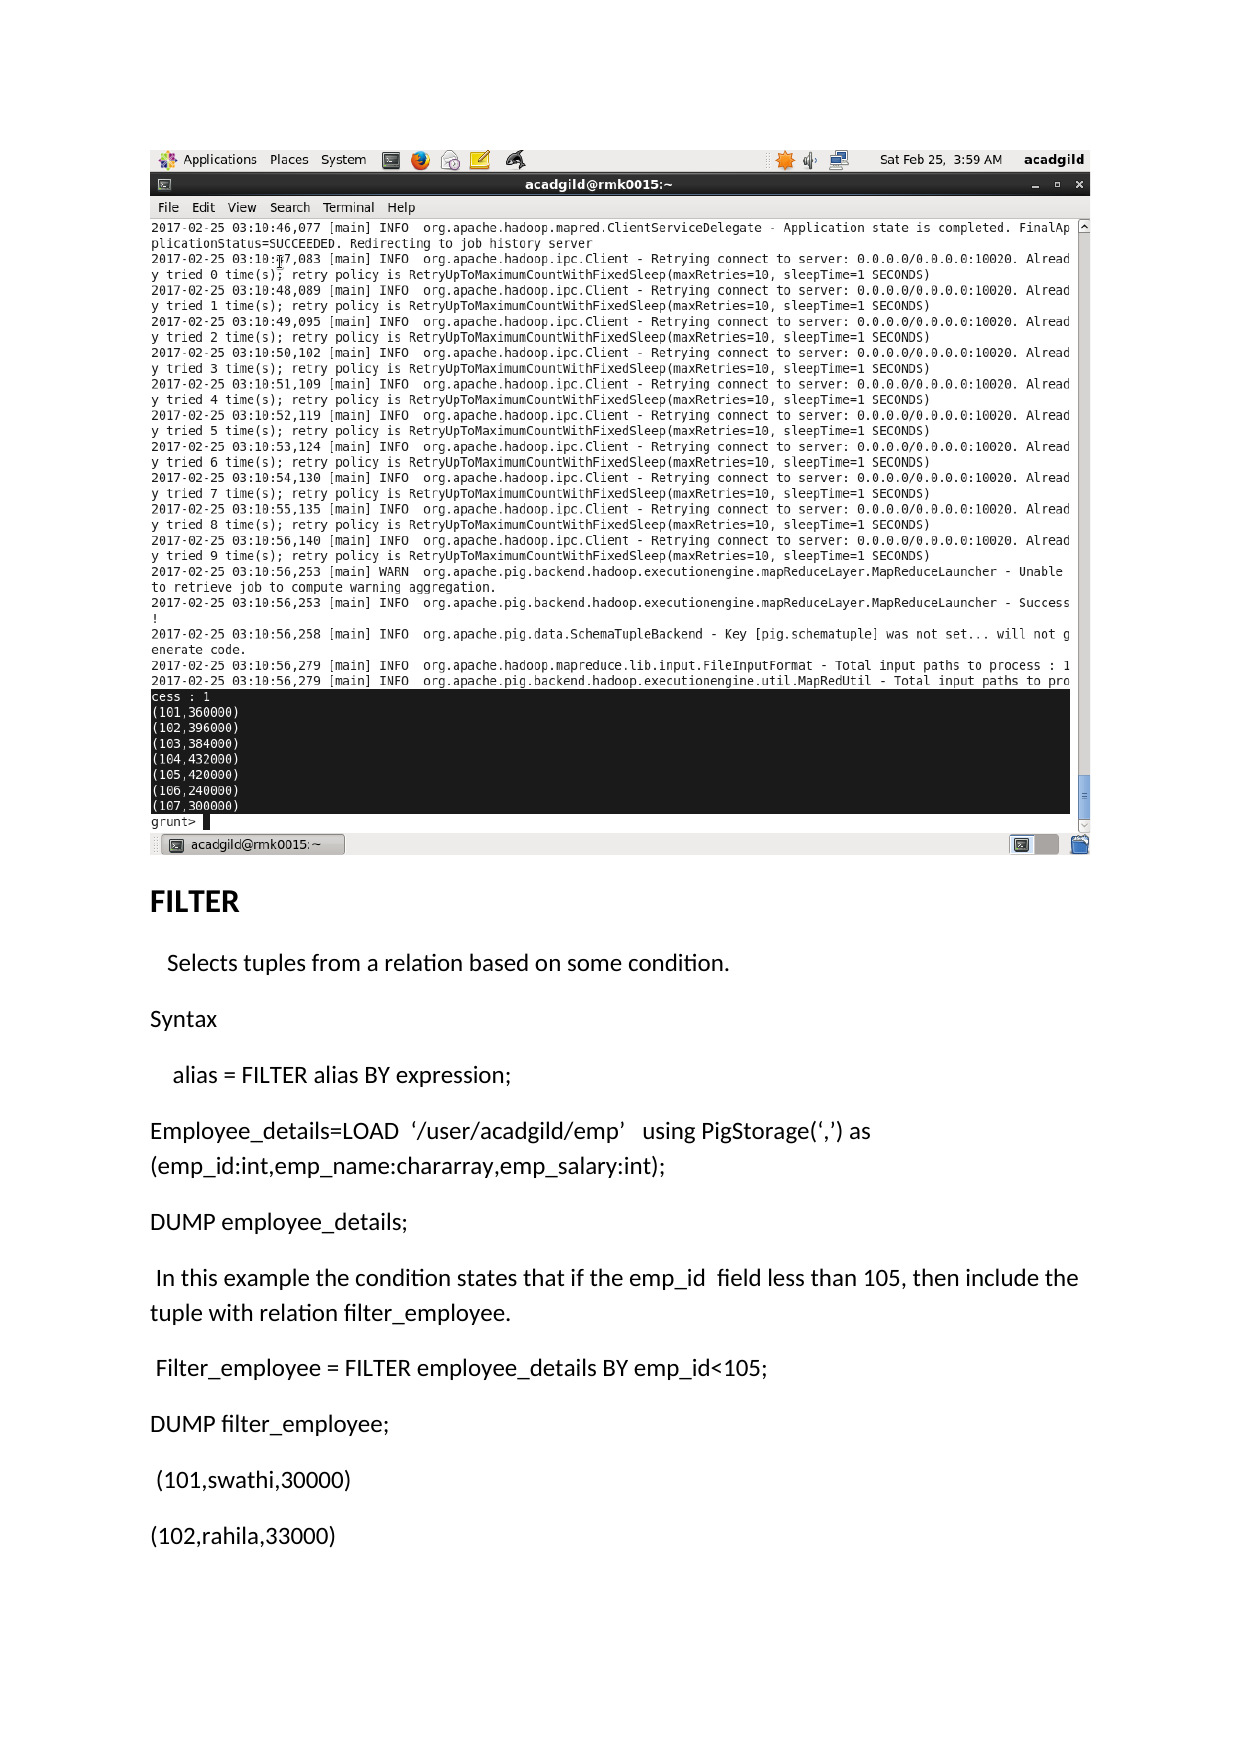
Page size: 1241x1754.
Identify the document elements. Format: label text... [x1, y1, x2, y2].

text alias = FILTER alias BY expression; [150, 1059, 1090, 1090]
text FILTER [150, 880, 1090, 921]
text Syntax [150, 1003, 1090, 1034]
text Filter_employee = FILTER employee_details BY emp_id<105; [150, 1352, 1090, 1383]
text Selects tuples from a relation based on some condition. [150, 947, 1090, 978]
text DUMP filter_employee; [150, 1408, 1090, 1439]
text In this example the condition states that if the emp_id field less than 105, then include the tuple with relation filter_employee. [150, 1262, 1090, 1327]
text (101,swathi,30000) [150, 1464, 1090, 1495]
text Employee_details=LOAD ‘/user/acadgild/emp’ using PigStorage(‘,’) as (emp_id:int,emp_name:chararray,emp_salary:int); [150, 1115, 1090, 1181]
text (102,rahila,33000) [150, 1520, 1090, 1551]
picture [150, 150, 1091, 855]
text DUMP employee_details; [150, 1206, 1090, 1236]
